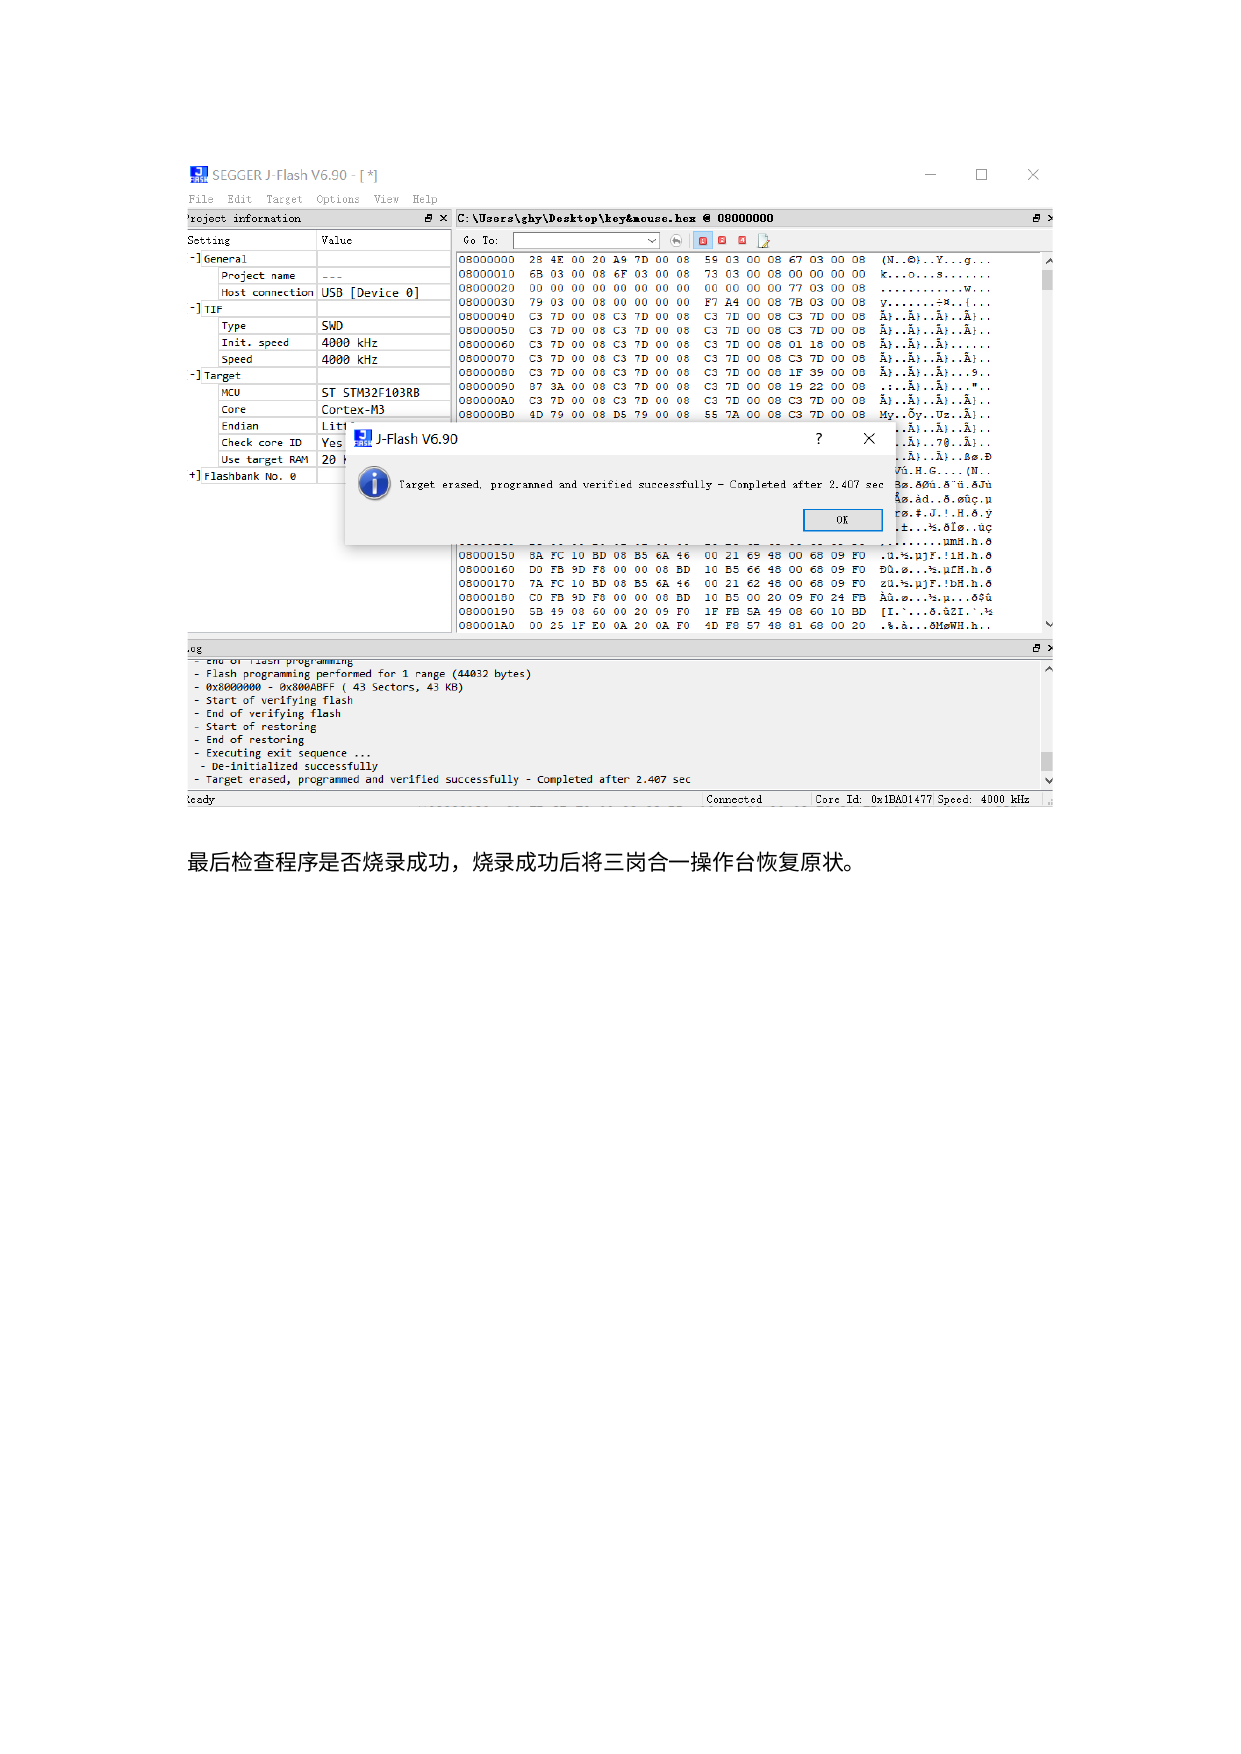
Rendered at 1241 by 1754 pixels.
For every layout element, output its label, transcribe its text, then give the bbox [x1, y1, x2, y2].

text 最后检查程序是否烧录成功，烧录成功后将三岗合一操作台恢复原状。 [187, 844, 1053, 877]
picture [187, 162, 1053, 807]
